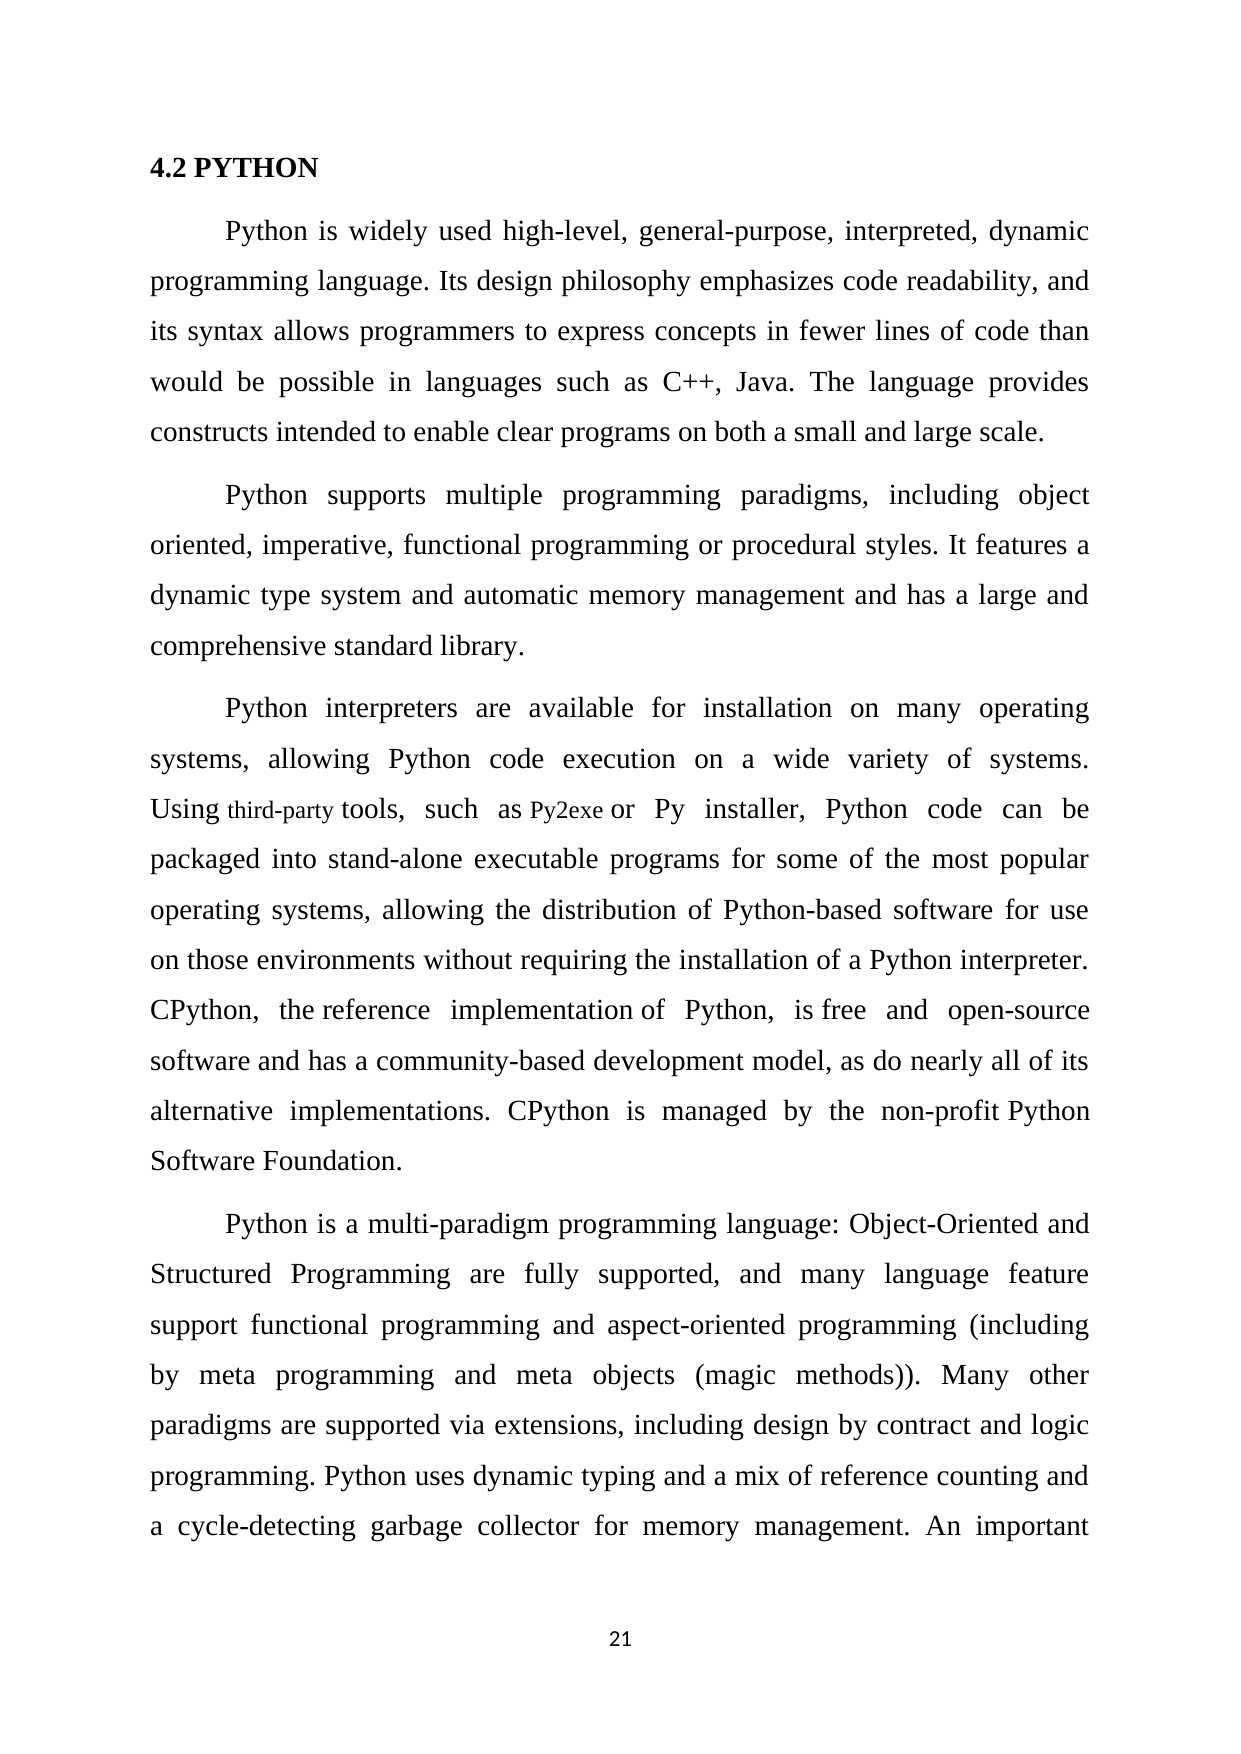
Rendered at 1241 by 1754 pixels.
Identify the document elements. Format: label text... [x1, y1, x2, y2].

list Python is widely used high-level, general-purpose, interpreted, dynamic programming language. Its design philosophy emphasizes code readability, and its syntax allows programmers to express concepts in fewer lines of code than would be possible in languages such as C++, Java. The language provides constructs intended to enable clear programs on both a small and large scale. [150, 213, 1090, 448]
list Python supports multiple programming paradigms, including object oriented, imperative, functional programming or procedural styles. It features a dynamic type system and automatic memory management and has a large and comprehensive standard library. [150, 477, 1090, 661]
list 4.2 PYTHON [150, 150, 1090, 183]
text Python interpreters are available for installation on many operating systems, allowing Python code execution on a wide variety of systems. Using third-party tools, such as Py2exe or Py installer, Python code can be packaged into stand-alone executable programs for some of the most popular operating systems, allowing the distribution of Python-based software for use on those environments without requiring the installation of a Python interpreter. CPython, the reference implementation of Python, is free and open-source software and has a community-based development model, as do nearly all of its alternative implementations. CPython is managed by the non-profit Python Software Foundation. [150, 691, 1090, 1177]
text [150, 1206, 1090, 1542]
